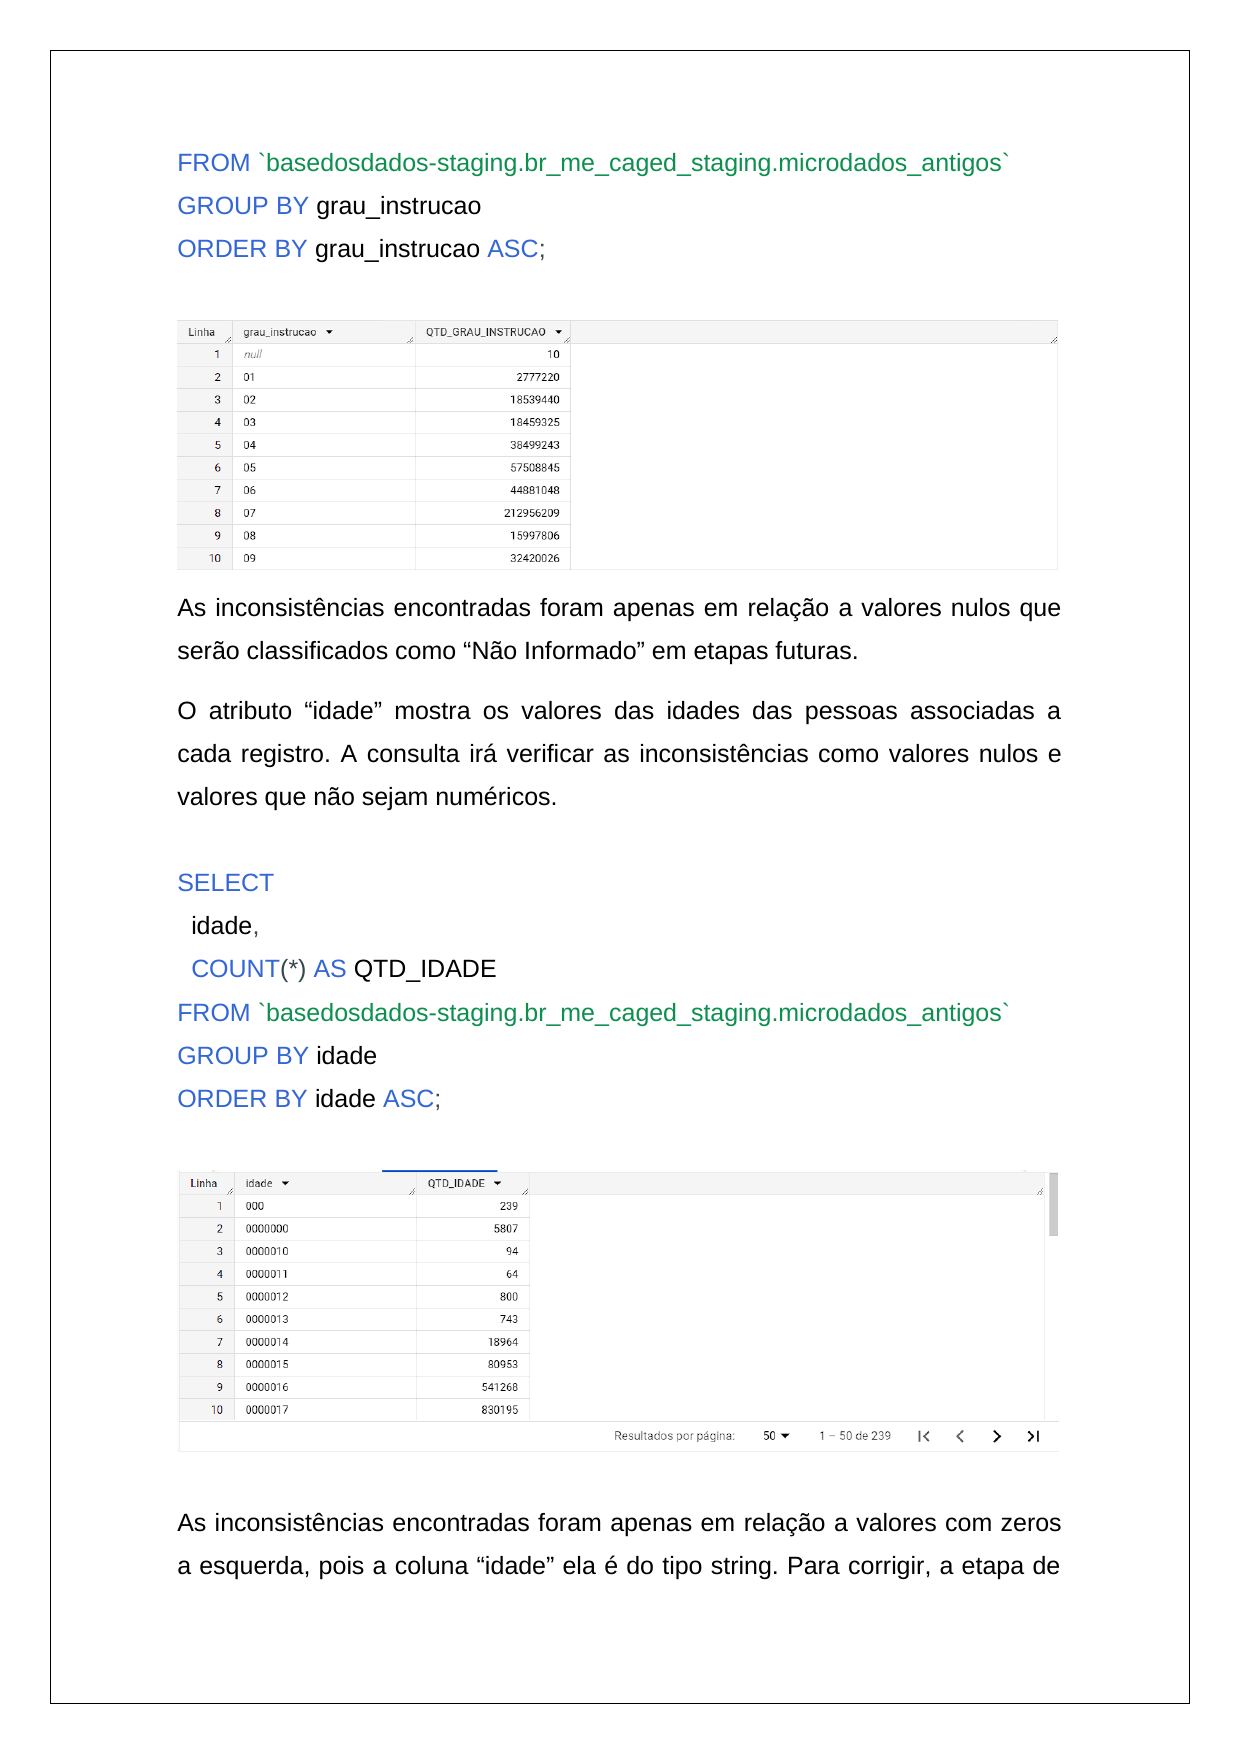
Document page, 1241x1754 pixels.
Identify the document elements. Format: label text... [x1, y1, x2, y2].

text FROM `basedosdados-staging.br_me_caged_staging.microdados_antigos` [177, 998, 1063, 1026]
text ORDER BY grau_instrucao ASC; [177, 234, 1063, 263]
text O atributo “idade” mostra os valores das idades das pessoas associadas a cada registro. A consulta irá verificar as inconsistências como valores nulos e valores que não sejam numéricos. [177, 696, 1063, 811]
text ORDER BY idade ASC; [177, 1084, 1063, 1113]
text GROUP BY idade [177, 1041, 1063, 1069]
text idade, [177, 911, 1063, 940]
text SELECT [177, 868, 1063, 897]
text As inconsistências encontradas foram apenas em relação a valores nulos que serão classificados como “Não Informado” em etapas futuras. [177, 593, 1063, 665]
text GROUP BY grau_instrucao [177, 191, 1063, 219]
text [177, 1508, 1063, 1579]
text FROM `basedosdados-staging.br_me_caged_staging.microdados_antigos` [177, 148, 1063, 176]
text COUNT(*) AS QTD_IDADE [177, 954, 1063, 983]
picture [177, 320, 1063, 580]
picture [177, 1170, 1063, 1452]
